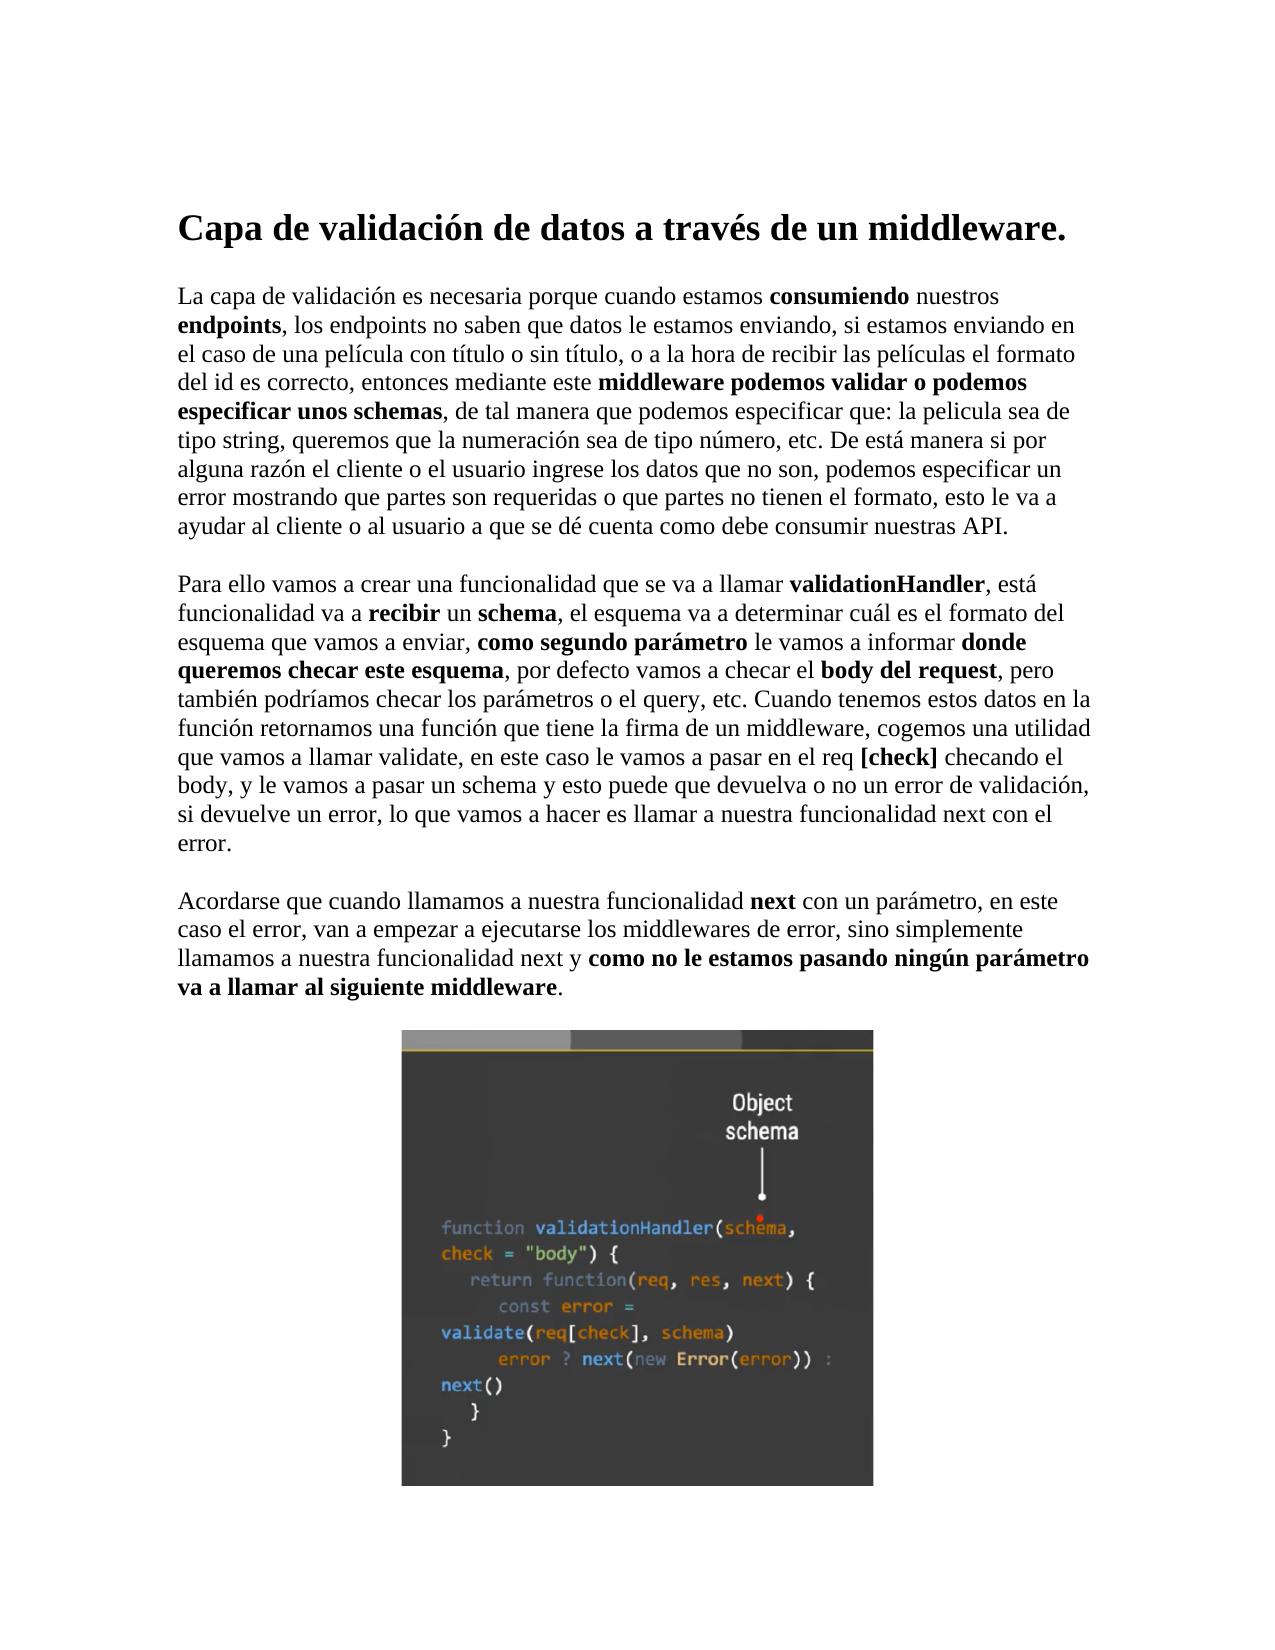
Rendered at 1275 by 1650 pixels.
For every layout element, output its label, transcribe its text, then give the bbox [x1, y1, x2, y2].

text La capa de validación es necesaria porque cuando estamos consumiendo nuestros endpoints, los endpoints no saben que datos le estamos enviando, si estamos enviando en el caso de una película con título o sin título, o a la hora de recibir las películas el formato del id es correcto, entonces mediante este middleware podemos validar o podemos especificar unos schemas, de tal manera que podemos especificar que: la pelicula sea de tipo string, queremos que la numeración sea de tipo número, etc. De está manera si por alguna razón el cliente o el usuario ingrese los datos que no son, podemos especificar un error mostrando que partes son requeridas o que partes no tienen el formato, esto le va a ayudar al cliente o al usuario a que se dé cuenta como debe consumir nuestras API. [177, 281, 1098, 540]
text Acordarse que cuando llamamos a nuestra funcionalidad next con un parámetro, en este caso el error, van a empezar a ejecutarse los middlewares de error, sino simplemente llamamos a nuestra funcionalidad next y como no le estamos pasando ningún parámetro va a llamar al siguiente middleware. [177, 886, 1098, 1001]
picture [401, 1030, 874, 1486]
text Para ello vamos a crear una funcionalidad que se va a llamar validationHandler, está funcionalidad va a recibir un schema, el esquema va a determinar cuál es el formato del esquema que vamos a enviar, como segundo parámetro le vamos a informar donde queremos checar este esquema, por defecto vamos a checar el body del request, pero también podríamos checar los parámetros o el query, etc. Cuando tenemos estos datos en la función retornamos una función que tiene la firma de un middleware, cogemos una utilidad que vamos a llamar validate, en este caso le vamos a pasar en el req [check] checando el body, y le vamos a pasar un schema y esto puede que devuelva o no un error de validación, si devuelve un error, lo que vamos a hacer es llamar a nuestra funcionalidad next con el error. [177, 569, 1098, 857]
subtitle Capa de validación de datos a través de un middleware. [177, 206, 1098, 249]
